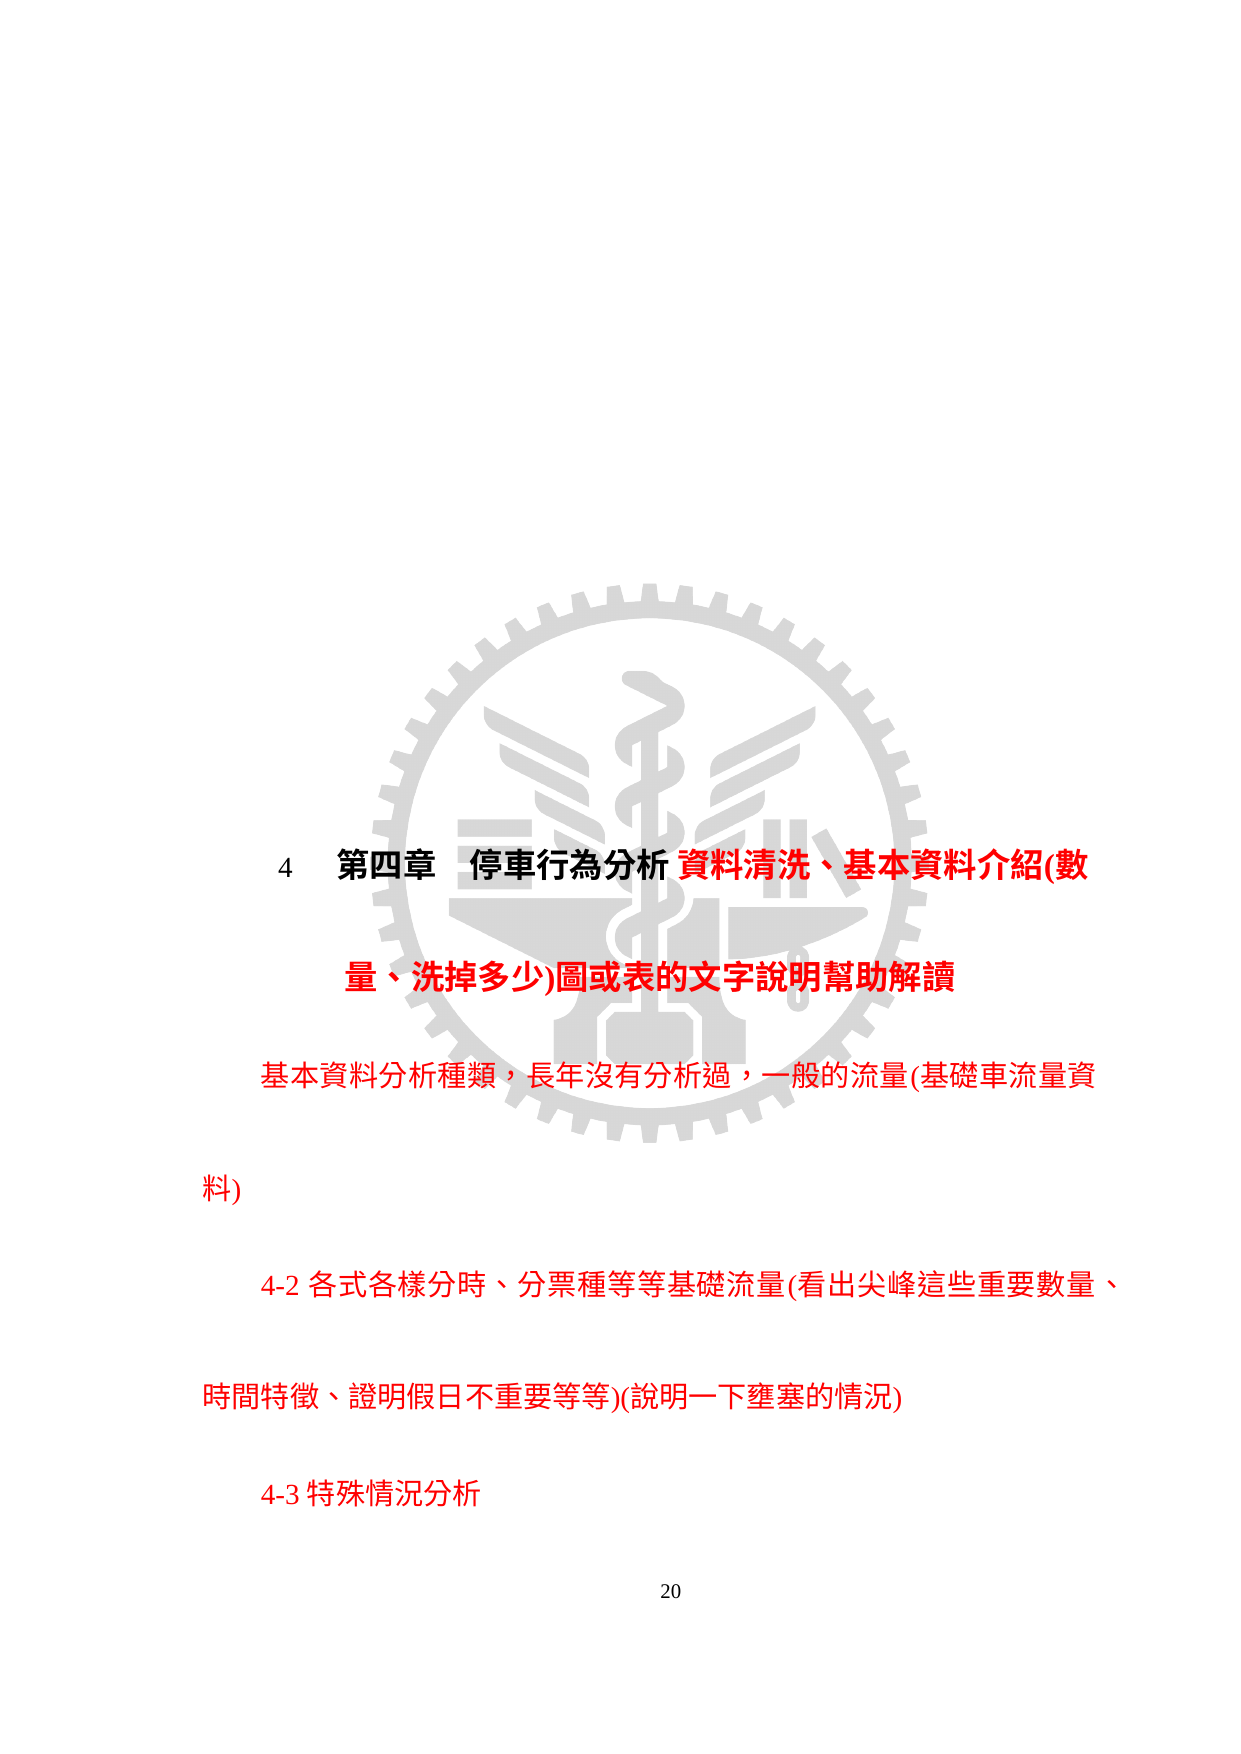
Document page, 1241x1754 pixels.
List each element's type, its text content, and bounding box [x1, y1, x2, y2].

text 4-3 特殊情況分析 [202, 1454, 1097, 1529]
subtitle 第四章 停車行為分析 資料清洗、基本資料介紹(數量、洗掉多少)圖或表的文字說明幫助解讀 [202, 825, 1097, 1012]
text 基本資料分析種類，長年沒有分析過，一般的流量(基礎車流量資料) [202, 1037, 1097, 1224]
text 4-2 各式各樣分時、分票種等等基礎流量(看出尖峰這些重要數量、時間特徵、證明假日不重要等等)(說明一下壅塞的情況) [202, 1245, 1097, 1433]
